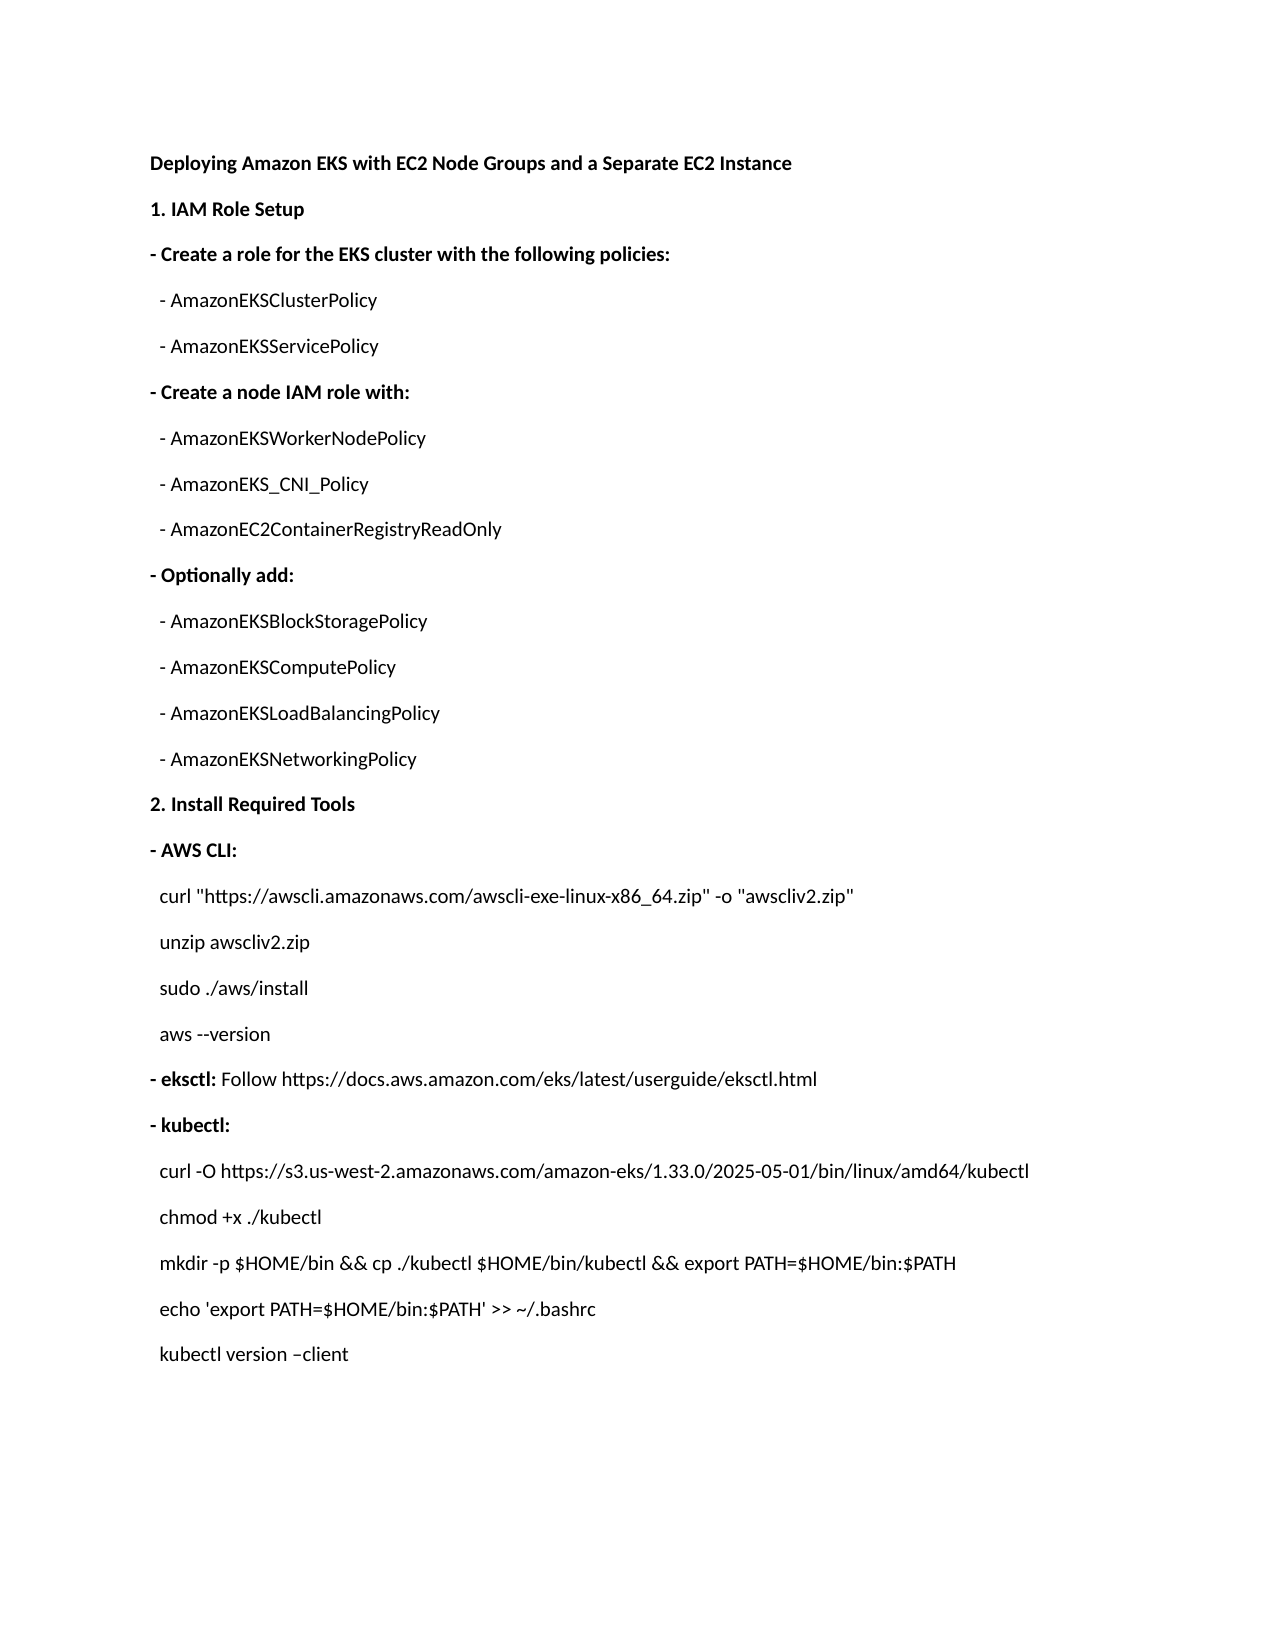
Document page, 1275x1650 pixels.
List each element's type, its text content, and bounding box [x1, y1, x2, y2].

text curl "https://awscli.amazonaws.com/awscli-exe-linux-x86_64.zip" -o "awscliv2.zip" [150, 883, 1125, 909]
text 2. Install Required Tools [150, 792, 1125, 817]
text chmod +x ./kubectl [150, 1204, 1125, 1229]
text - AmazonEKSServicePolicy [150, 333, 1125, 359]
text - AmazonEC2ContainerRegistryReadOnly [150, 517, 1125, 542]
text 1. IAM Role Setup [150, 196, 1125, 221]
text - Create a role for the EKS cluster with the following policies: [150, 242, 1125, 267]
text - Optionally add: [150, 562, 1125, 588]
text - AmazonEKSNetworkingPolicy [150, 746, 1125, 771]
text sudo ./aws/install [150, 975, 1125, 1000]
text - eksctl: Follow https://docs.aws.amazon.com/eks/latest/userguide/eksctl.html [150, 1067, 1125, 1092]
text Deploying Amazon EKS with EC2 Node Groups and a Separate EC2 Instance [150, 150, 1125, 175]
text - AmazonEKSLoadBalancingPolicy [150, 700, 1125, 725]
text unzip awscliv2.zip [150, 929, 1125, 954]
text curl -O https://s3.us-west-2.amazonaws.com/amazon-eks/1.33.0/2025-05-01/bin/linux/amd64/kubectl [150, 1158, 1125, 1184]
text - kubectl: [150, 1112, 1125, 1138]
text - AmazonEKSWorkerNodePolicy [150, 425, 1125, 450]
text echo 'export PATH=$HOME/bin:$PATH' >> ~/.bashrc [150, 1296, 1125, 1321]
text - Create a node IAM role with: [150, 379, 1125, 404]
text aws --version [150, 1021, 1125, 1046]
text - AmazonEKSClusterPolicy [150, 287, 1125, 313]
text - AmazonEKSBlockStoragePolicy [150, 608, 1125, 634]
text - AmazonEKS_CNI_Policy [150, 471, 1125, 496]
text - AmazonEKSComputePolicy [150, 654, 1125, 679]
text kubectl version –client [150, 1342, 1125, 1367]
text mkdir -p $HOME/bin && cp ./kubectl $HOME/bin/kubectl && export PATH=$HOME/bin:$PATH [150, 1250, 1125, 1275]
text - AWS CLI: [150, 837, 1125, 863]
